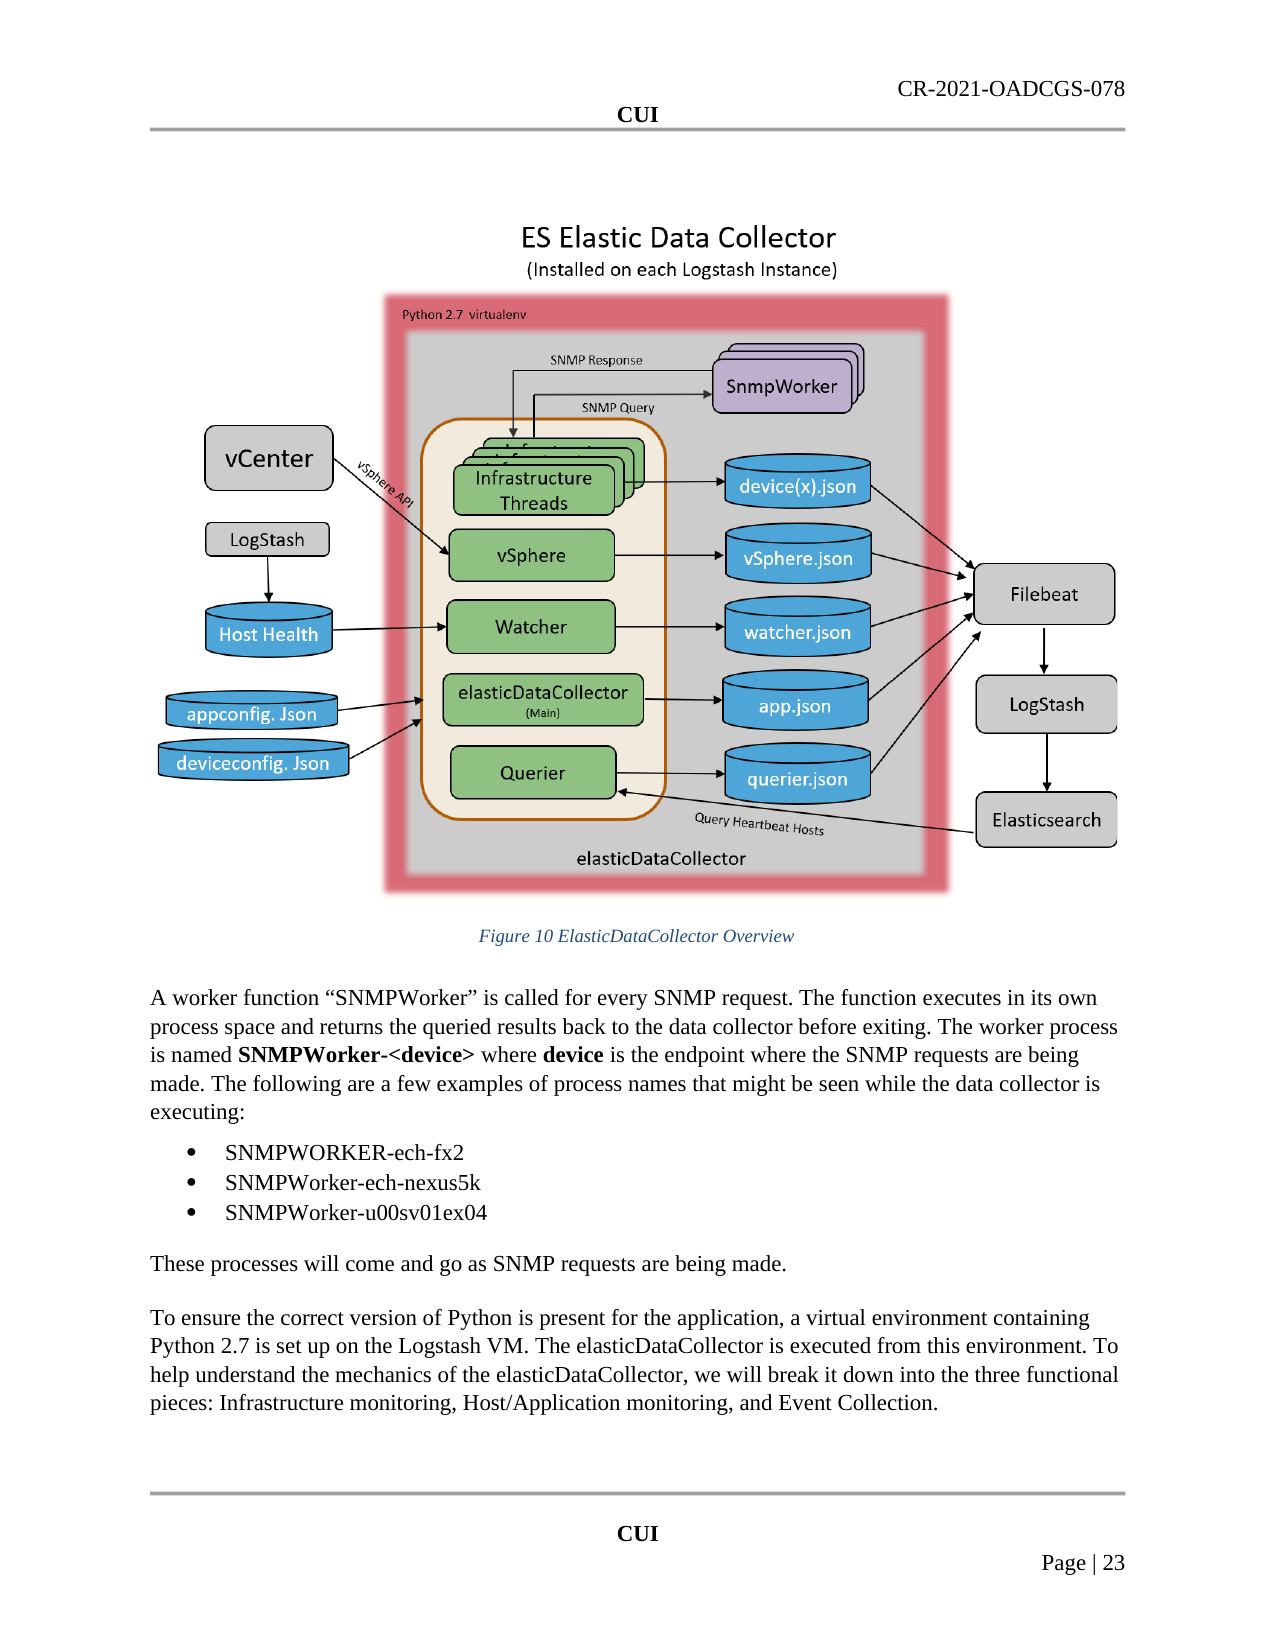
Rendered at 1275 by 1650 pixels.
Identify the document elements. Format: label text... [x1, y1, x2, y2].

text To ensure the correct version of Python is present for the application, a virtual environment containing Python 2.7 is set up on the Logstash VM. The elasticDataCollector is executed from this environment. To help understand the mechanics of the elasticDataCollector, we will break it down into the three functional pieces: Infrastructure monitoring, Host/Application monitoring, and Event Collection. [150, 1304, 1125, 1416]
list SNMPWorker-u00sv01ex04 [187, 1199, 1125, 1226]
text Figure 10 ElasticDataCollector Overview [150, 925, 1125, 947]
list SNMPWORKER-ech-fx2 [187, 1139, 1125, 1165]
list SNMPWorker-ech-nexus5k [187, 1169, 1125, 1196]
text A worker function “SNMPWorker” is called for every SNMP request. The function executes in its own process space and returns the queried results back to the data collector before exiting. The worker process is named SNMPWorker-<device> where device is the endpoint where the SNMP requests are being made. The following are a few examples of process names that might be seen while the data collector is executing: [150, 984, 1125, 1124]
text These processes will come and go as SNMP requests are being made. [150, 1250, 1125, 1277]
picture [157, 207, 1118, 899]
